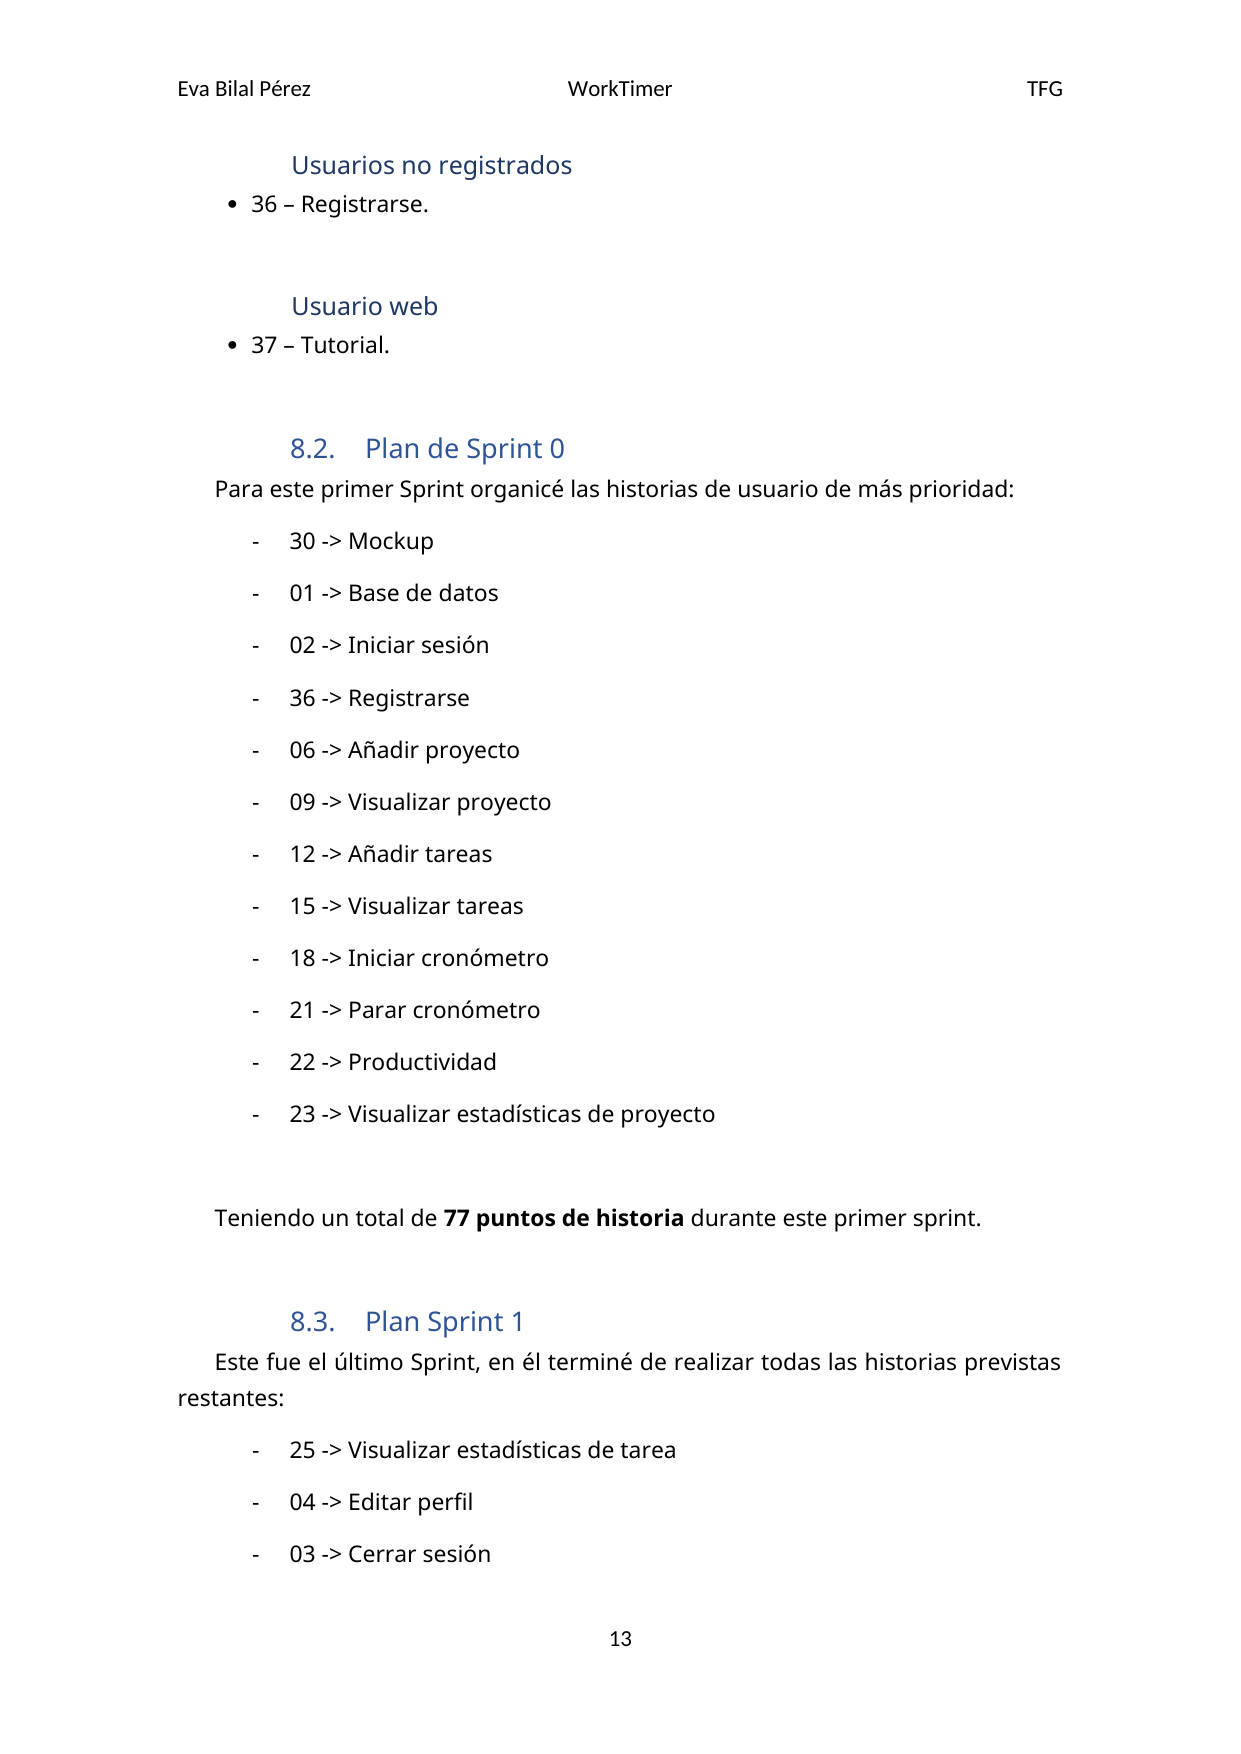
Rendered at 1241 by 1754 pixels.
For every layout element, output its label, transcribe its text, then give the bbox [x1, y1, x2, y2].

list 12 -> Añadir tareas [252, 834, 1063, 869]
text Este fue el último Sprint, en él terminé de realizar todas las historias previstas restantes: [177, 1342, 1063, 1413]
list 36 – Registrarse. [192, 184, 1063, 220]
text Teniendo un total de 77 puntos de historia durante este primer sprint. [177, 1198, 1063, 1234]
title Usuarios no registrados [254, 148, 1063, 182]
list 03 -> Cerrar sesión [252, 1534, 1063, 1569]
title Usuario web [254, 288, 1063, 323]
list 02 -> Iniciar sesión [252, 626, 1063, 661]
list 09 -> Visualizar proyecto [252, 782, 1063, 817]
list 06 -> Añadir proyecto [252, 730, 1063, 765]
list 01 -> Base de datos [252, 573, 1063, 609]
text Para este primer Sprint organicé las historias de usuario de más prioridad: [177, 469, 1063, 505]
list 21 -> Parar cronómetro [252, 990, 1063, 1026]
list 15 -> Visualizar tareas [252, 886, 1063, 921]
title Plan Sprint 1 [290, 1303, 1063, 1339]
list 23 -> Visualizar estadísticas de proyecto [252, 1094, 1063, 1130]
list 04 -> Editar perfil [252, 1482, 1063, 1517]
title Plan de Sprint 0 [290, 429, 1063, 466]
list 36 -> Registrarse [252, 678, 1063, 713]
list 22 -> Productividad [252, 1042, 1063, 1078]
list 30 -> Mockup [252, 521, 1063, 557]
list 37 – Tutorial. [192, 325, 1063, 361]
list 25 -> Visualizar estadísticas de tarea [252, 1430, 1063, 1465]
list 18 -> Iniciar cronómetro [252, 938, 1063, 973]
